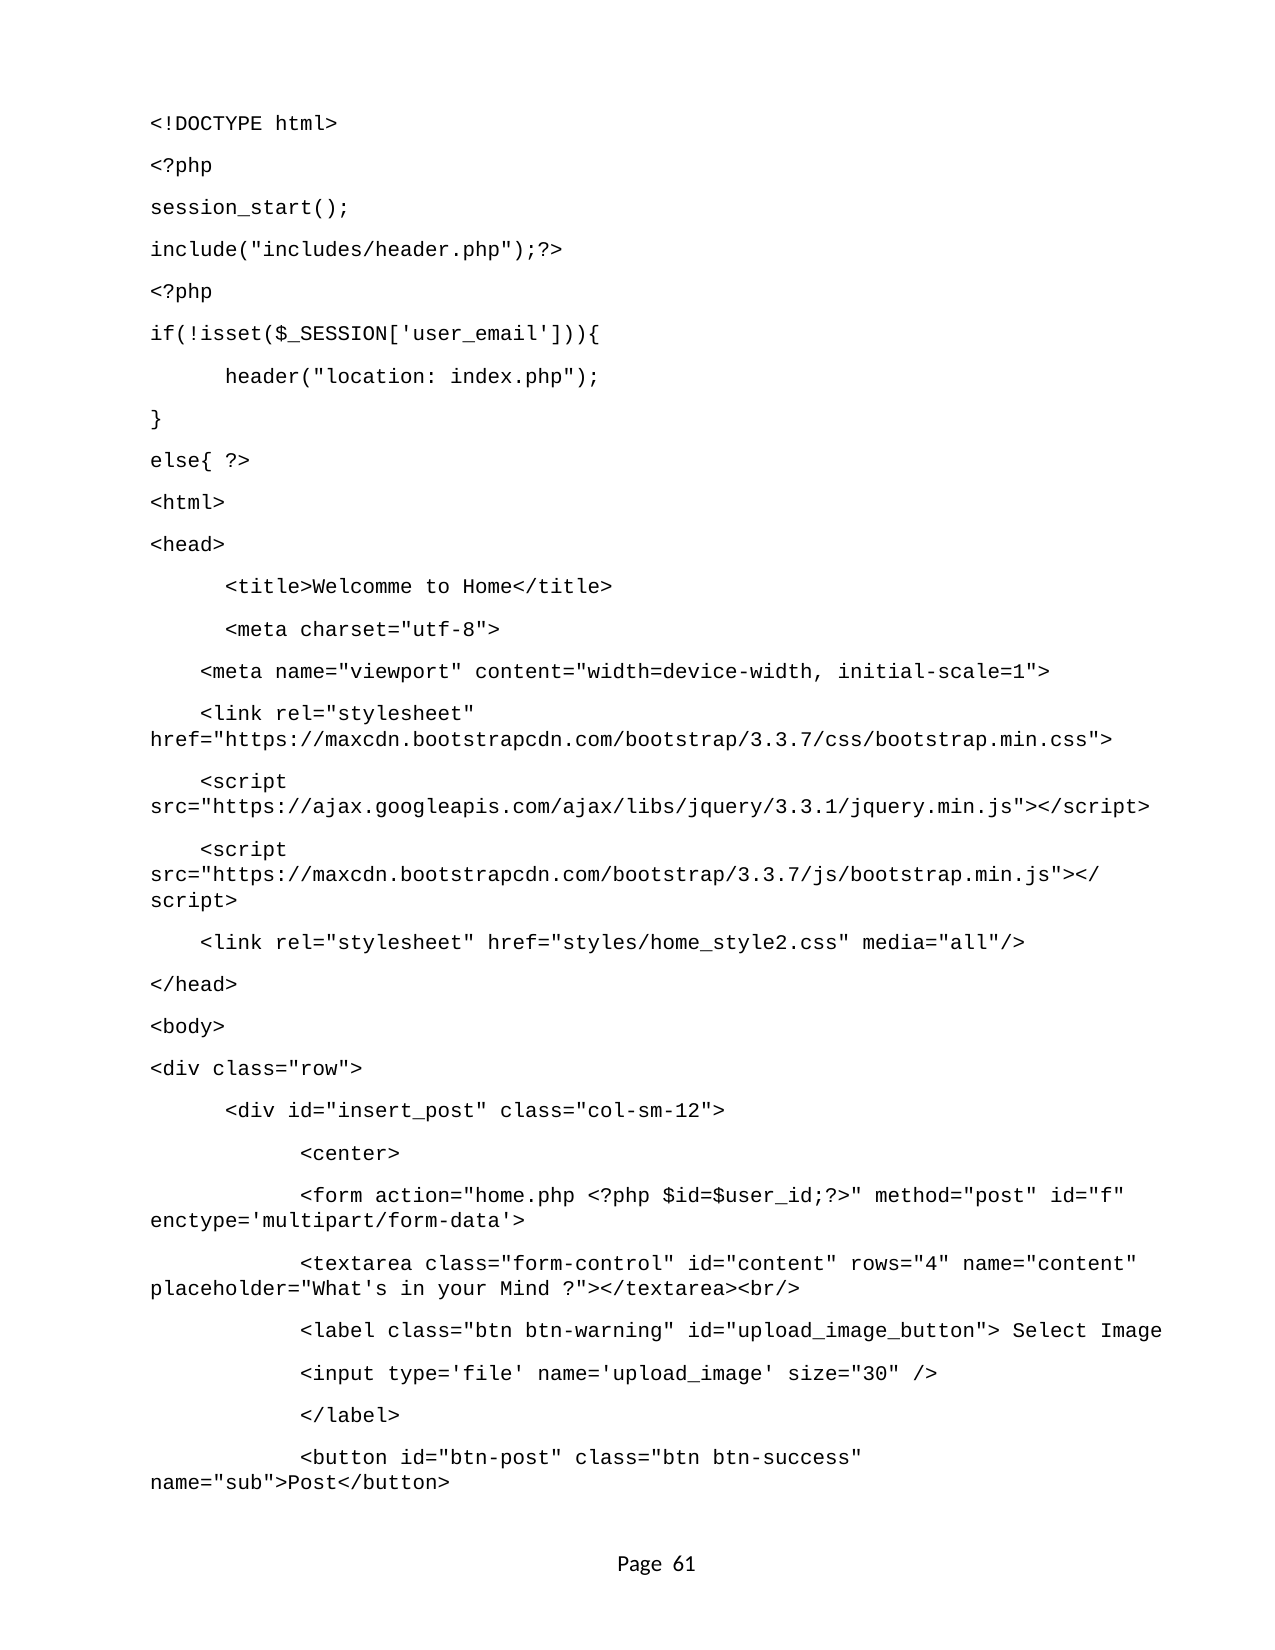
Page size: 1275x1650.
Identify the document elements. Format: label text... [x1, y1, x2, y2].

text else{ ?> [150, 450, 1162, 474]
text </label> [150, 1405, 1162, 1428]
text <form action="home.php <?php $id=$user_id;?>" method="post" id="f" enctype='multipart/form-data'> [150, 1185, 1162, 1234]
text <textarea class="form-control" id="content" rows="4" name="content" placeholder="What's in your Mind ?"></textarea><br/> [150, 1253, 1162, 1302]
text <head> [150, 534, 1162, 558]
text <!DOCTYPE html> [150, 112, 1162, 136]
text <button id="btn-post" class="btn btn-success" name="sub">Post</button> [150, 1447, 1162, 1496]
text if(!isset($_SESSION['user_email'])){ [150, 323, 1162, 347]
text <?php [150, 281, 1162, 305]
text <body> [150, 1016, 1162, 1040]
text <center> [150, 1143, 1162, 1166]
text <meta charset="utf-8"> [150, 619, 1162, 642]
text include("includes/header.php");?> [150, 239, 1162, 263]
text <label class="btn btn-warning" id="upload_image_button"> Select Image [150, 1320, 1162, 1344]
text </head> [150, 974, 1162, 998]
text header("location: index.php"); [150, 366, 1162, 389]
text <meta name="viewport" content="width=device-width, initial-scale=1"> [150, 661, 1162, 684]
text <div id="insert_post" class="col-sm-12"> [150, 1101, 1162, 1124]
text <input type='file' name='upload_image' size="30" /> [150, 1362, 1162, 1386]
text <script src="https://maxcdn.bootstrapcdn.com/bootstrap/3.3.7/js/bootstrap.min.js"></script> [150, 838, 1162, 913]
text session_start(); [150, 197, 1162, 221]
text <title>Welcomme to Home</title> [150, 577, 1162, 600]
text <?php [150, 155, 1162, 178]
text <link rel="stylesheet" href="styles/home_style2.css" media="all"/> [150, 932, 1162, 955]
text <link rel="stylesheet" href="https://maxcdn.bootstrapcdn.com/bootstrap/3.3.7/css/bootstrap.min.css"> [150, 703, 1162, 752]
text } [150, 408, 1162, 431]
text <html> [150, 492, 1162, 516]
text <script src="https://ajax.googleapis.com/ajax/libs/jquery/3.3.1/jquery.min.js"></script> [150, 771, 1162, 820]
text <div class="row"> [150, 1058, 1162, 1082]
